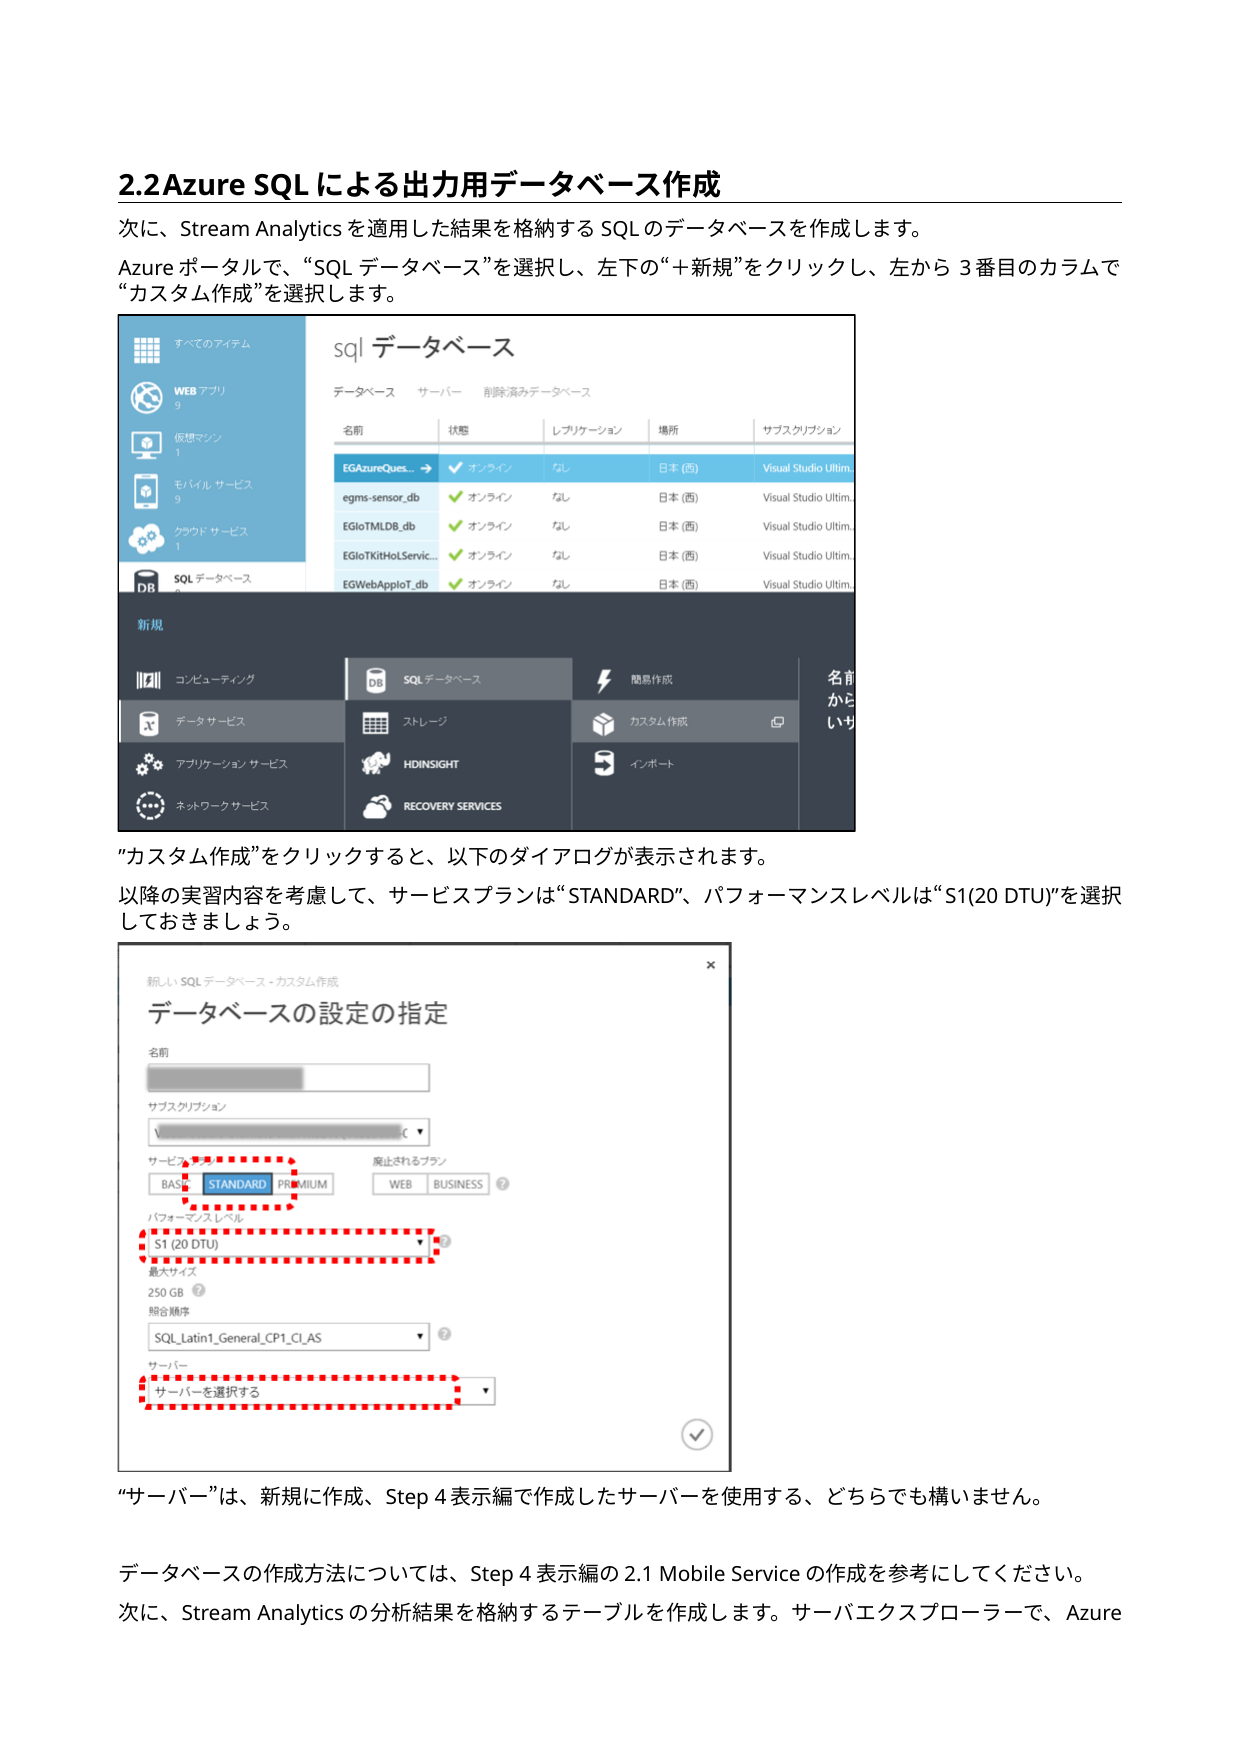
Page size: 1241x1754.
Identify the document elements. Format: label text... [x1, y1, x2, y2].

picture [117, 314, 856, 832]
subtitle Azure SQLによる出力用データベース作成 [118, 165, 1122, 202]
text 以降の実習内容を考慮して、サービスプランは“STANDARD”、パフォーマンスレベルは“S1(20 DTU)”を選択しておきましょう。 [118, 883, 1122, 936]
text 次に、Stream Analyticsを適用した結果を格納するSQLのデータベースを作成します。 [118, 216, 1122, 242]
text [118, 1599, 1122, 1626]
text データベースの作成方法については、Step 4 表示編の2.1 Mobile Serviceの作成を参考にしてください。 [118, 1560, 1122, 1587]
picture [117, 942, 732, 1472]
text Azureポータルで、“SQL データベース”を選択し、左下の“＋新規”をクリックし、左から3番目のカラムで“カスタム作成”を選択します。 [118, 255, 1122, 307]
